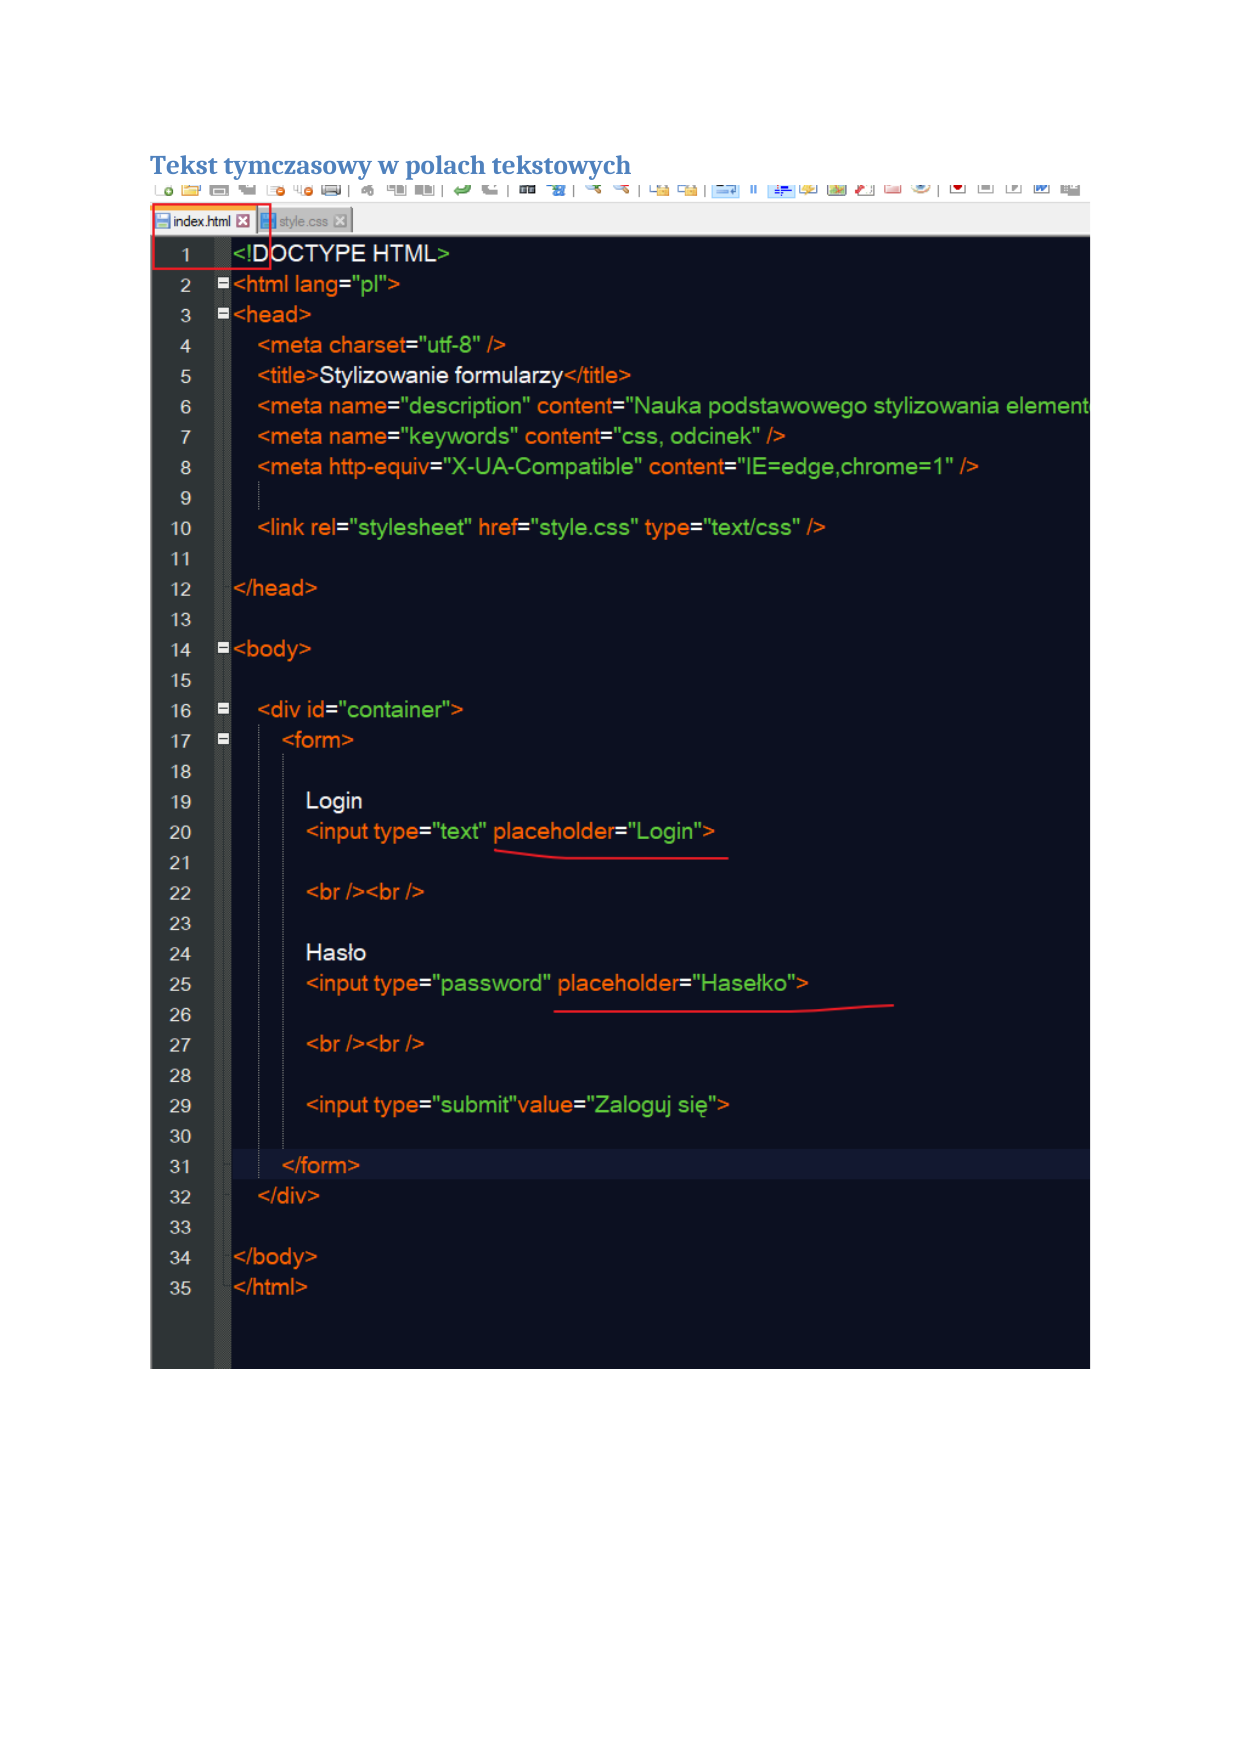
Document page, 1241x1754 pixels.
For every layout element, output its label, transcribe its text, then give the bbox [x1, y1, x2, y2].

subtitle Tekst tymczasowy w polach tekstowych [150, 150, 1090, 181]
picture [150, 185, 1091, 1369]
